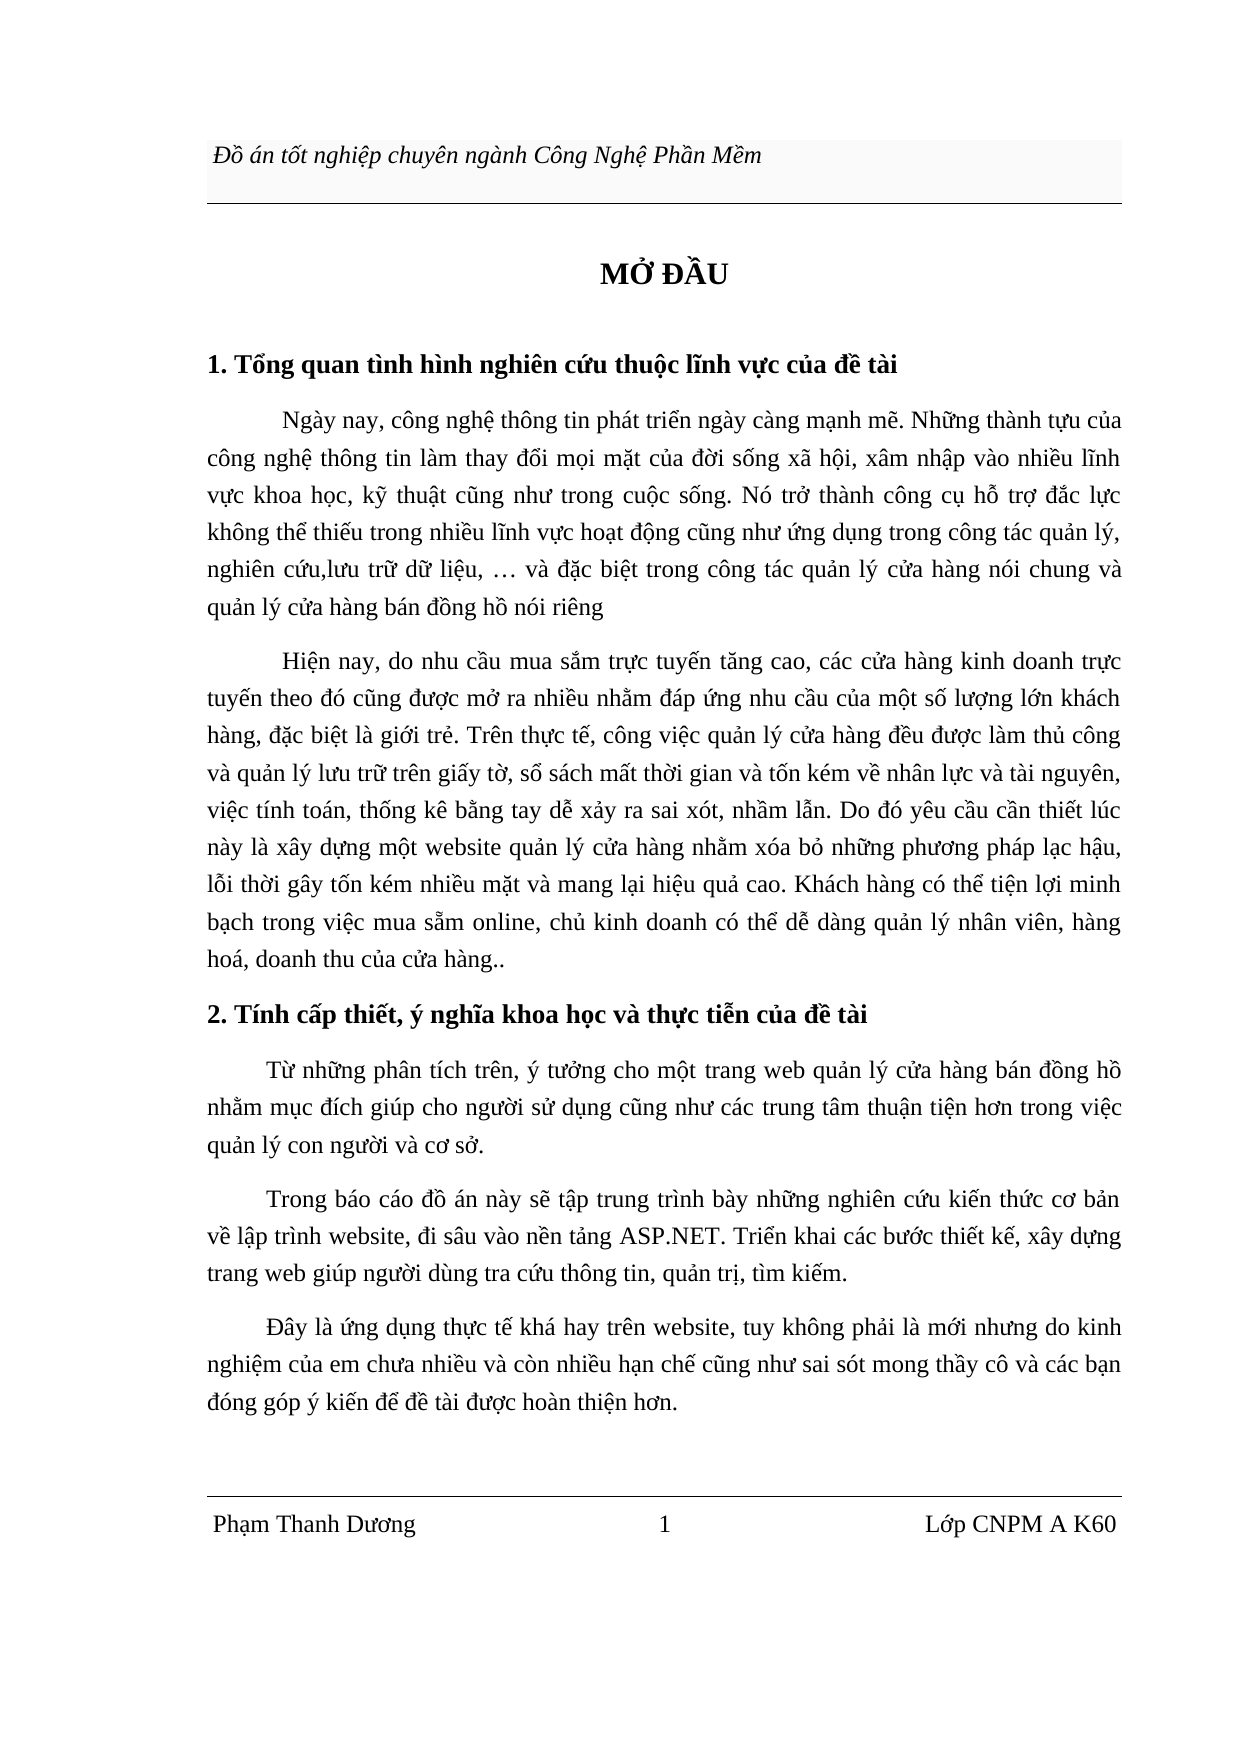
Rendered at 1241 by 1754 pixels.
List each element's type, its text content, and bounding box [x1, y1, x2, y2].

text Ngày nay, công nghệ thông tin phát triển ngày càng mạnh mẽ. Những thành tựu của công nghệ thông tin làm thay đổi mọi mặt của đời sống xã hội, xâm nhập vào nhiều lĩnh vực khoa học, kỹ thuật cũng như trong cuộc sống. Nó trở thành công cụ hỗ trợ đắc lực không thể thiếu trong nhiều lĩnh vực hoạt động cũng như ứng dụng trong công tác quản lý, nghiên cứu,lưu trữ dữ liệu, … và đặc biệt trong công tác quản lý cửa hàng nói chung và quản lý cửa hàng bán đồng hồ nói riêng [207, 405, 1122, 621]
text 2. Tính cấp thiết, ý nghĩa khoa học và thực tiễn của đề tài [207, 998, 1122, 1029]
subtitle MỞ ĐẦU [207, 255, 1122, 291]
text Hiện nay, do nhu cầu mua sắm trực tuyến tăng cao, các cửa hàng kinh doanh trực tuyến theo đó cũng được mở ra nhiều nhằm đáp ứng nhu cầu của một số lượng lớn khách hàng, đặc biệt là giới trẻ. Trên thực tế, công việc quản lý cửa hàng đều được làm thủ công và quản lý lưu trữ trên giấy tờ, sổ sách mất thời gian và tốn kém về nhân lực và tài nguyên, việc tính toán, thống kê bằng tay dễ xảy ra sai xót, nhầm lẫn. Do đó yêu cầu cần thiết lúc này là xây dựng một website quản lý cửa hàng nhằm xóa bỏ những phương pháp lạc hậu, lỗi thời gây tốn kém nhiều mặt và mang lại hiệu quả cao. Khách hàng có thể tiện lợi minh bạch trong việc mua sẵm online, chủ kinh doanh có thể dễ dàng quản lý nhân viên, hàng hoá, doanh thu của cửa hàng.. [207, 646, 1122, 973]
text Đây là ứng dụng thực tế khá hay trên website, tuy không phải là mới nhưng do kinh nghiệm của em chưa nhiều và còn nhiều hạn chế cũng như sai sót mong thầy cô và các bạn đóng góp ý kiến để đề tài được hoàn thiện hơn. [207, 1312, 1122, 1416]
text Trong báo cáo đồ án này sẽ tập trung trình bày những nghiên cứu kiến thức cơ bản về lập trình website, đi sâu vào nền tảng ASP.NET. Triển khai các bước thiết kế, xây dựng trang web giúp người dùng tra cứu thông tin, quản trị, tìm kiếm. [207, 1184, 1122, 1287]
text Từ những phân tích trên, ý tưởng cho một trang web quản lý cửa hàng bán đồng hồ nhằm mục đích giúp cho người sử dụng cũng như các trung tâm thuận tiện hơn trong việc quản lý con người và cơ sở. [207, 1055, 1122, 1158]
text 1. Tổng quan tình hình nghiên cứu thuộc lĩnh vực của đề tài [207, 348, 1122, 379]
